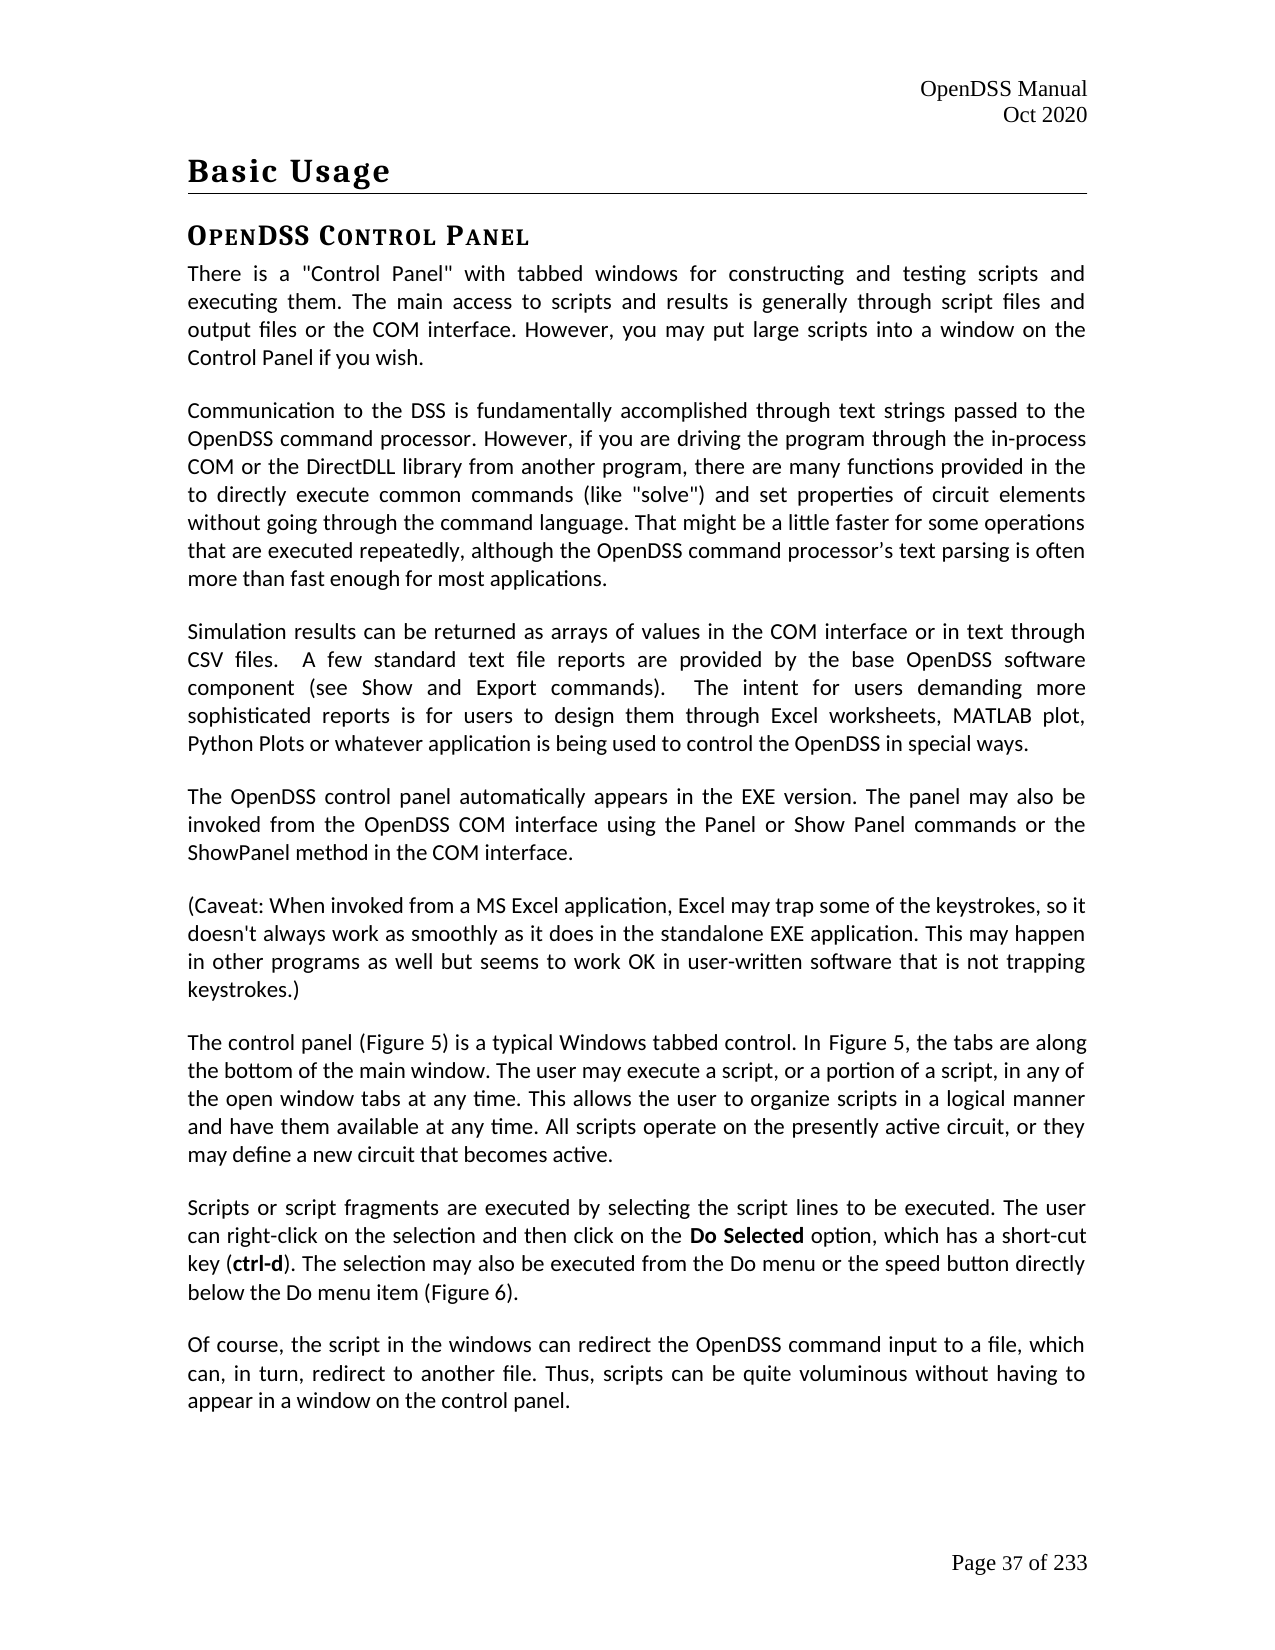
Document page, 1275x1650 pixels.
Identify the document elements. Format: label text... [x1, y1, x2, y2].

subtitle Basic Usage [187, 153, 1087, 194]
text Of course, the script in the windows can redirect the OpenDSS command input to a file, which can, in turn, redirect to another file. Thus, scripts can be quite voluminous without having to appear in a window on the control panel. [187, 1331, 1087, 1415]
text There is a "Control Panel" with tabbed windows for constructing and testing scripts and executing them. The main access to scripts and results is generally through script files and output files or the COM interface. However, you may put large scripts into a window on the Control Panel if you wish. [187, 259, 1087, 371]
text The control panel (Figure 5) is a typical Windows tabbed control. In Figure 5, the tabs are along the bottom of the main window. The user may execute a script, or a portion of a script, in any of the open window tabs at any time. This allows the user to organize scripts in a logical manner and have them available at any time. All scripts operate on the presently active circuit, or they may define a new circuit that becomes active. [187, 1028, 1087, 1168]
text Simulation results can be returned as arrays of values in the COM interface or in text through CSV files. A few standard text file reports are provided by the base OpenDSS software component (see Show and Export commands). The intent for users demanding more sophisticated reports is for users to design them through Excel worksheets, MATLAB plot, Python Plots or whatever application is being used to control the OpenDSS in special ways. [187, 617, 1087, 757]
text (Caveat: When invoked from a MS Excel application, Excel may trap some of the keystrokes, so it doesn't always work as smoothly as it does in the standalone EXE application. This may happen in other programs as well but seems to work OK in user-written software that is not trapping keystrokes.) [187, 891, 1087, 1003]
text The OpenDSS control panel automatically appears in the EXE version. The panel may also be invoked from the OpenDSS COM interface using the Panel or Show Panel commands or the ShowPanel method in the COM interface. [187, 782, 1087, 866]
text Scripts or script fragments are executed by selecting the script lines to be executed. The user can right-click on the selection and then click on the Do Selected option, which has a short-cut key (ctrl-d). The selection may also be executed from the Do menu or the speed button directly below the Do menu item (Figure 6). [187, 1193, 1087, 1306]
subtitle OpenDSS Control Panel [187, 219, 1087, 253]
text Communication to the DSS is fundamentally accomplished through text strings passed to the OpenDSS command processor. However, if you are driving the program through the in-process COM or the DirectDLL library from another program, there are many functions provided in the to directly execute common commands (like "solve") and set properties of circuit elements without going through the command language. That might be a little faster for some operations that are executed repeatedly, although the OpenDSS command processor’s text parsing is often more than fast enough for most applications. [187, 396, 1087, 592]
